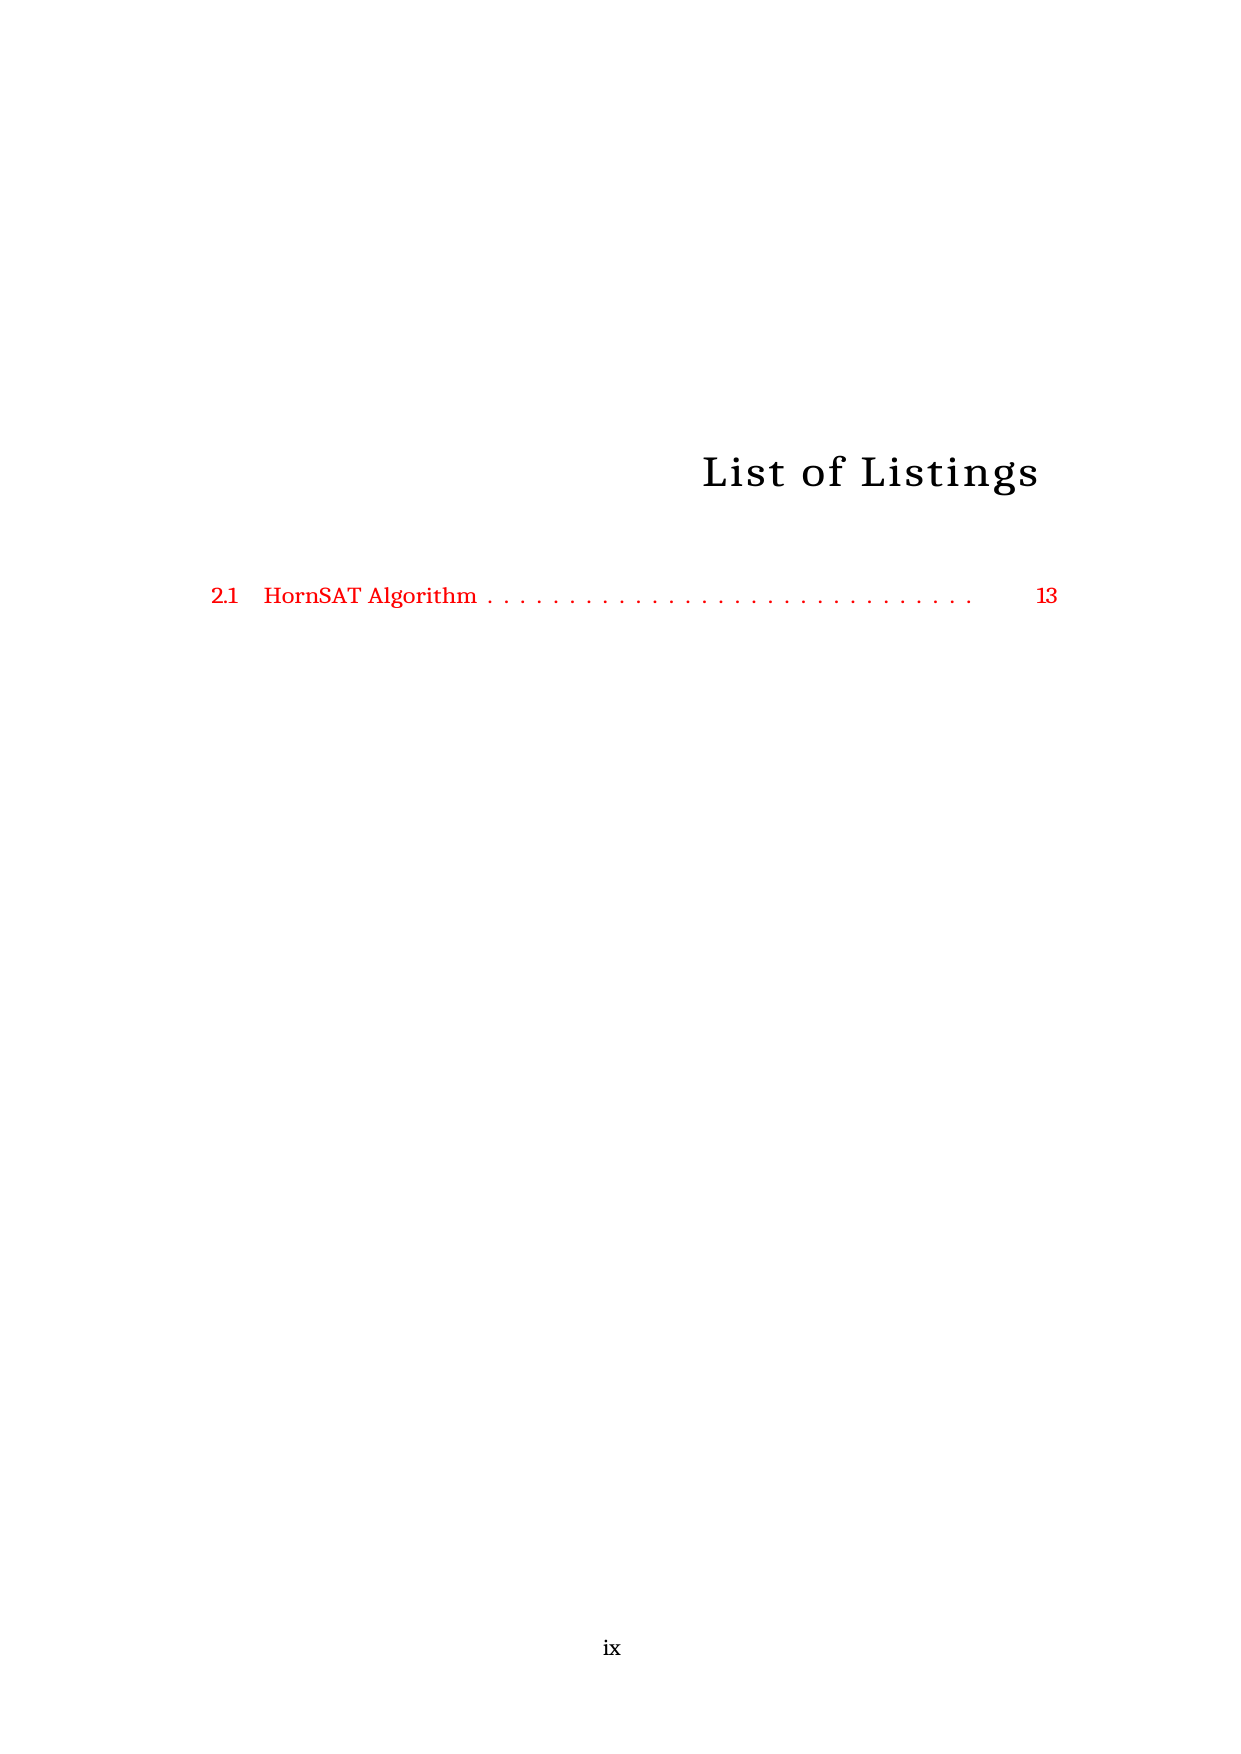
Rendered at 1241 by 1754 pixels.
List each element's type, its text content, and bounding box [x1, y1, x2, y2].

text 2.1 HornSAT Algorithm . . . . . . . . . . . . . . . . . . . . . . . . . . . . . . 13 [211, 583, 1138, 609]
text List of Listings [702, 448, 1138, 498]
